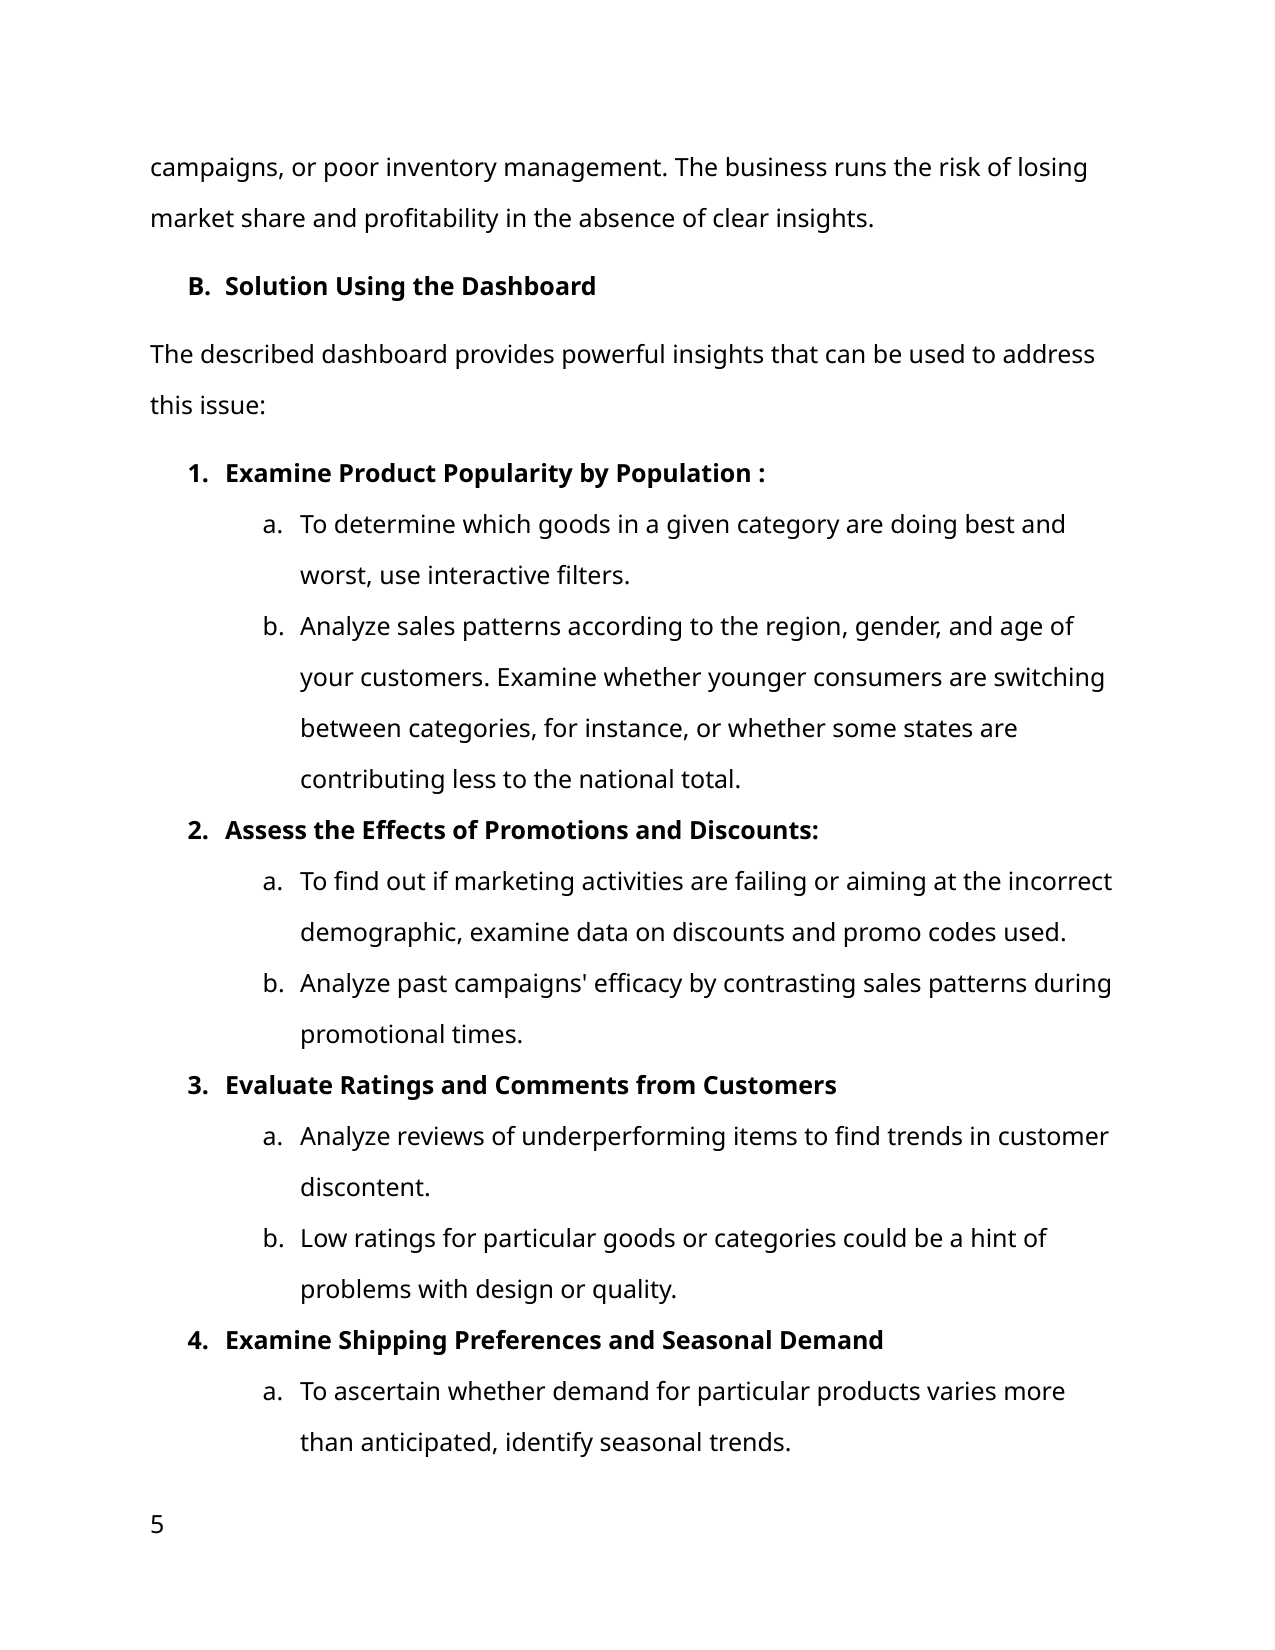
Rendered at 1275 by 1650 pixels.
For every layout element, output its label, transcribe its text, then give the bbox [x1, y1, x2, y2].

text The described dashboard provides powerful insights that can be used to address this issue: [150, 336, 1125, 422]
list Analyze sales patterns according to the region, gender, and age of your customers. Examine whether younger consumers are switching between categories, for instance, or whether some states are contributing less to the national total. [262, 608, 1125, 796]
list Solution Using the Dashboard [187, 269, 1125, 303]
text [150, 150, 1125, 235]
list Analyze past campaigns' efficacy by contrasting sales patterns during promotional times. [262, 966, 1125, 1051]
list Examine Shipping Preferences and Seasonal Demand [187, 1323, 1125, 1357]
list Low ratings for particular goods or categories could be a hint of problems with design or quality. [262, 1221, 1125, 1306]
list To ascertain whether demand for particular products varies more than anticipated, identify seasonal trends. [262, 1374, 1125, 1459]
list Analyze reviews of underperforming items to find trends in customer discontent. [262, 1119, 1125, 1204]
list To find out if marketing activities are failing or aiming at the incorrect demographic, examine data on discounts and promo codes used. [262, 863, 1125, 949]
list Assess the Effects of Promotions and Discounts: [187, 812, 1125, 847]
list To determine which goods in a given category are doing best and worst, use interactive filters. [262, 506, 1125, 591]
list Examine Product Popularity by Population : [187, 455, 1125, 489]
list Evaluate Ratings and Comments from Customers [187, 1068, 1125, 1102]
